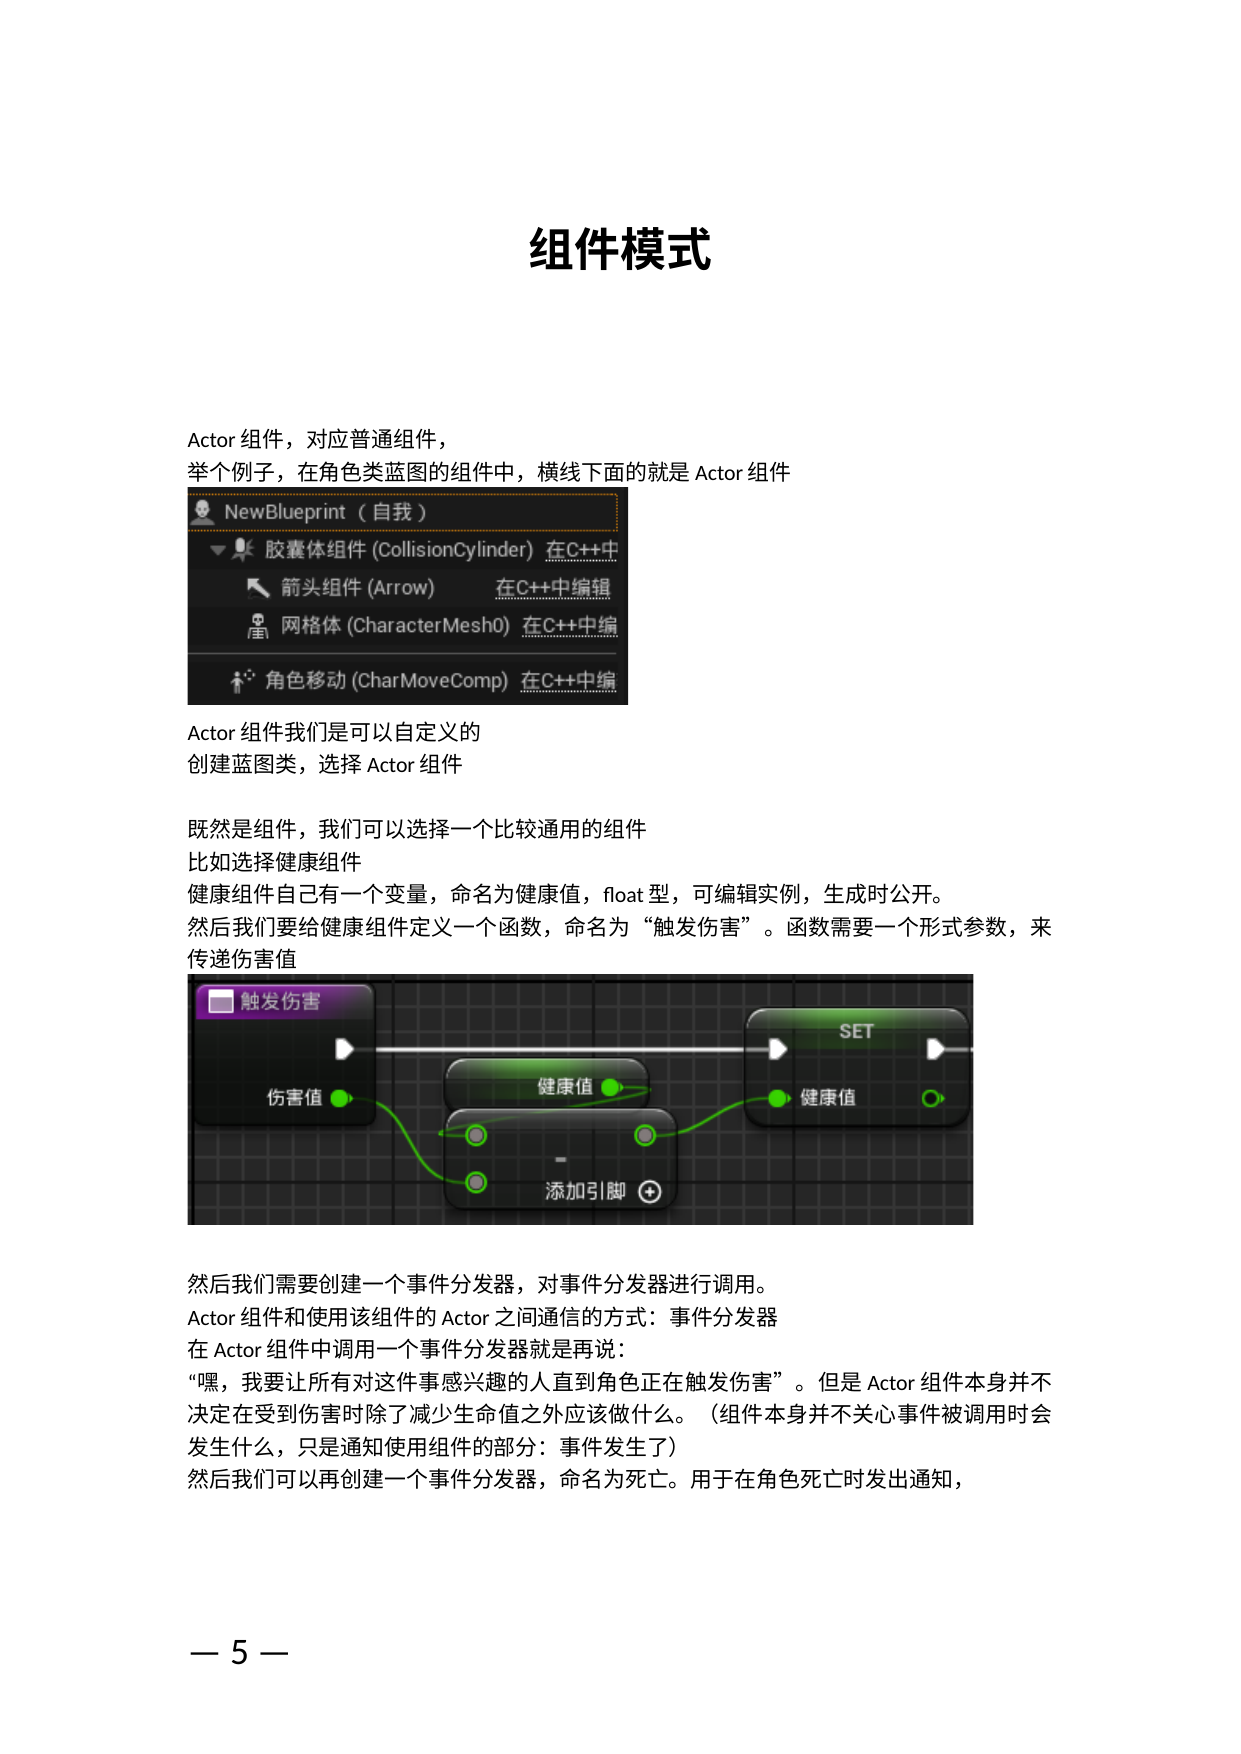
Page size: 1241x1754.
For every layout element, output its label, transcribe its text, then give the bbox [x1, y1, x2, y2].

text 举个例子，在角色类蓝图的组件中，横线下面的就是Actor组件 [187, 454, 1053, 487]
text 创建蓝图类，选择Actor组件 [187, 747, 1053, 779]
text Actor组件，对应普通组件， [187, 422, 1053, 454]
text 在Actor组件中调用一个事件分发器就是再说： [187, 1332, 1053, 1364]
text 比如选择健康组件 [187, 844, 1053, 877]
text 然后我们可以再创建一个事件分发器，命名为死亡。用于在角色死亡时发出通知， [187, 1462, 1053, 1494]
text 健康组件自己有一个变量，命名为健康值，float型，可编辑实例，生成时公开。 [187, 877, 1053, 909]
text 既然是组件，我们可以选择一个比较通用的组件 [187, 812, 1053, 844]
text 然后我们要给健康组件定义一个函数，命名为“触发伤害”。函数需要一个形式参数，来传递伤害值 [187, 909, 1053, 974]
picture [187, 487, 629, 705]
text 然后我们需要创建一个事件分发器，对事件分发器进行调用。 [187, 1267, 1053, 1299]
text Actor组件我们是可以自定义的 [187, 714, 1053, 747]
text Actor组件和使用该组件的Actor之间通信的方式：事件分发器 [187, 1299, 1053, 1332]
text “嘿，我要让所有对这件事感兴趣的人直到角色正在触发伤害”。但是Actor组件本身并不决定在受到伤害时除了减少生命值之外应该做什么。（组件本身并不关心事件被调用时会发生什么，只是通知使用组件的部分：事件发生了） [187, 1364, 1053, 1462]
picture [187, 974, 974, 1225]
subtitle 组件模式 [187, 197, 1053, 295]
